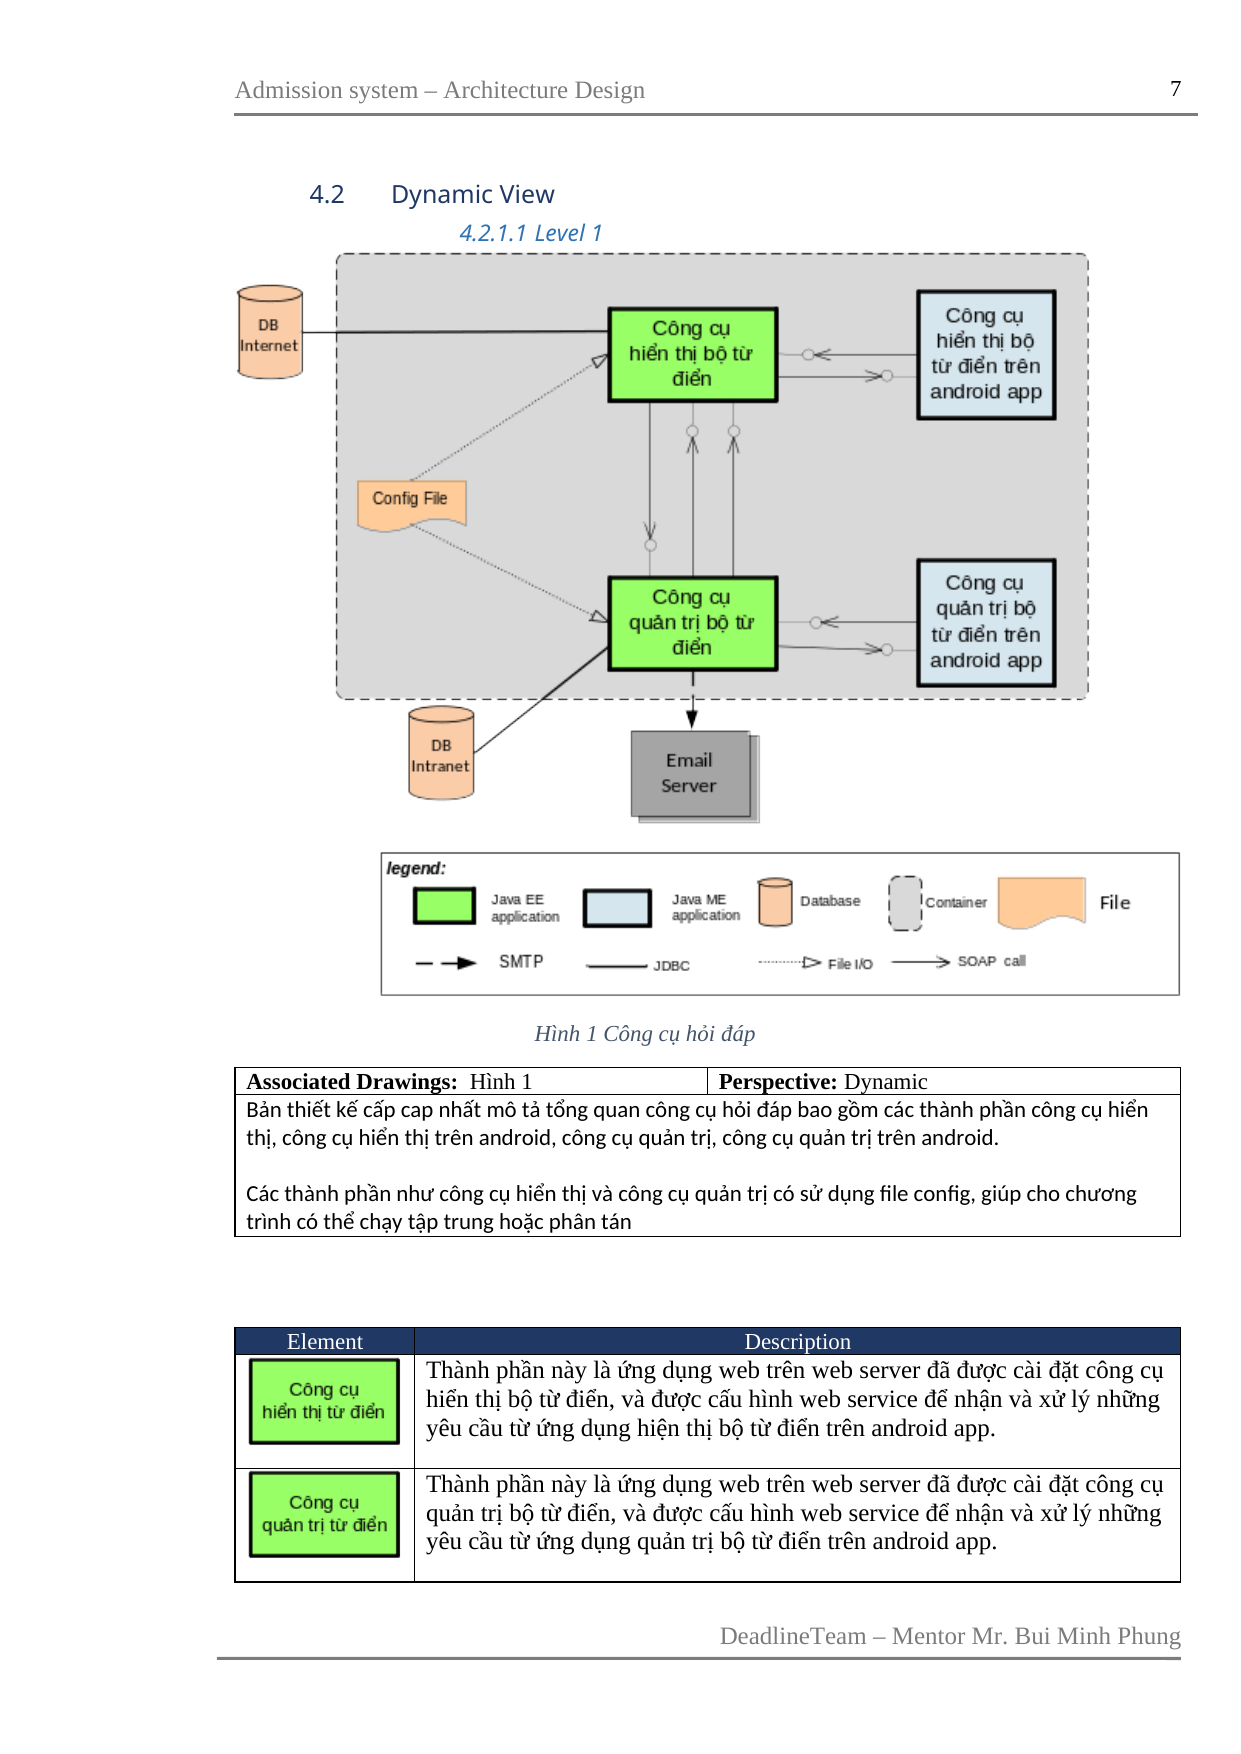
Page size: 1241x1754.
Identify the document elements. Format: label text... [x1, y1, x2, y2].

table_header Element [236, 1328, 414, 1354]
table_header Associated Drawings: Hình 1 [236, 1068, 707, 1094]
table_header Description [415, 1328, 1180, 1354]
table_cell [236, 1469, 414, 1581]
table_cell Bản thiết kế cấp cap nhất mô tả tổng quan công cụ hỏi đáp bao gồm các thành phần công cụ hiển thị, công cụ hiển thị trên android, công cụ quản trị, công cụ quản trị trên android. Các thành phần như công cụ hiển thị và công cụ quản trị có sử dụng file config, giúp cho chương trình có thể chạy tập trung hoặc phân tán [236, 1095, 1180, 1236]
table_cell [236, 1355, 414, 1468]
text Hình 1 Công cụ hỏi đáp [234, 1020, 1181, 1046]
subtitle Level 1 [459, 217, 1181, 248]
table_cell Thành phần này là ứng dụng web trên web server đã được cài đặt công cụ quản trị bộ từ điển, và được cấu hình web service để nhận và xử lý những yêu cầu từ ứng dụng quản trị bộ từ điển trên android app. [415, 1469, 1180, 1581]
table_cell Thành phần này là ứng dụng web trên web server đã được cài đặt công cụ hiển thị bộ từ điển, và được cấu hình web service để nhận và xử lý những yêu cầu từ ứng dụng hiện thị bộ từ điển trên android app. [415, 1355, 1180, 1468]
subtitle Dynamic View [309, 176, 1181, 210]
table_header Perspective: Dynamic [708, 1068, 1180, 1094]
